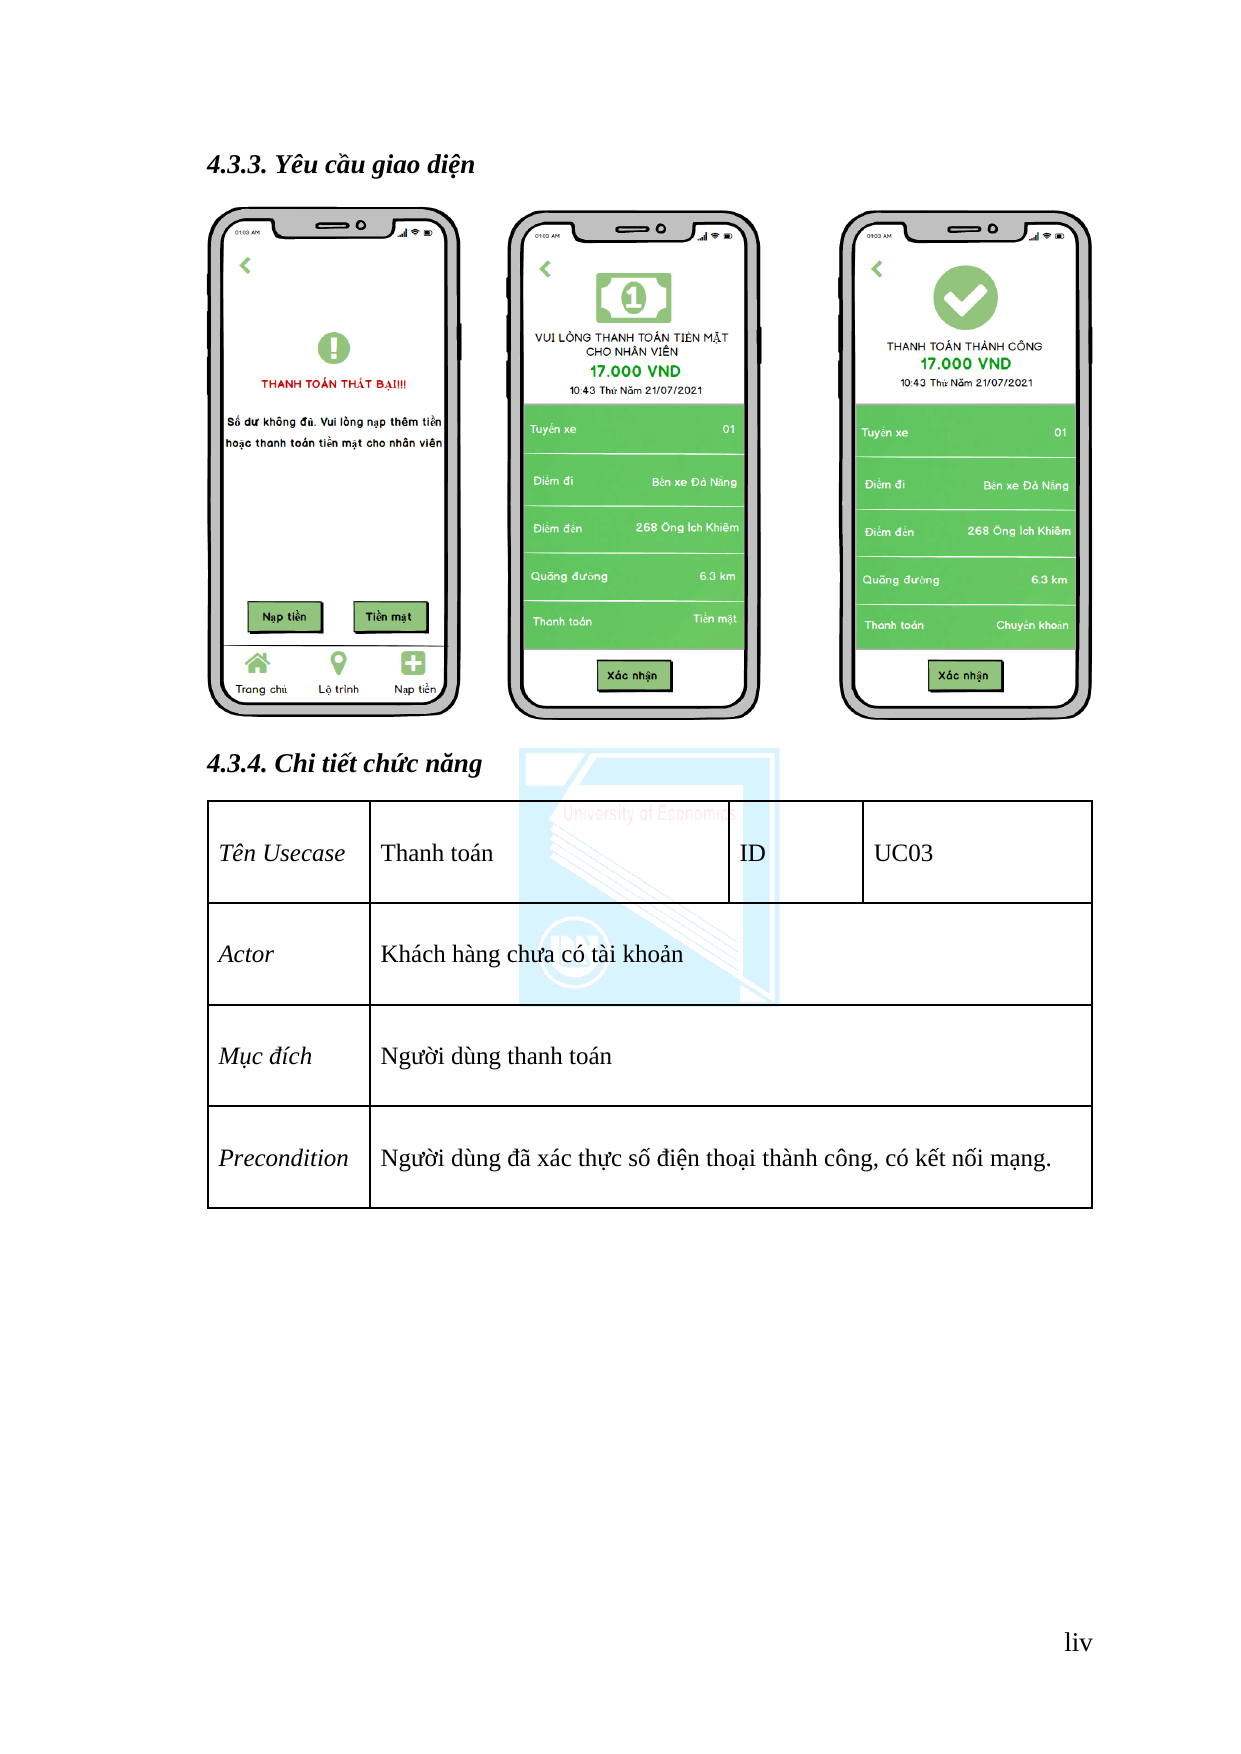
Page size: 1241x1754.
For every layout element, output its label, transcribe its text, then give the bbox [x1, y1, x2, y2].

table_header UC03 [864, 802, 1091, 902]
picture [206, 206, 1093, 720]
table_cell Actor [209, 904, 369, 1003]
table_cell Precondition [209, 1107, 369, 1207]
subtitle 4.3.3. Yêu cầu giao diện [207, 148, 1092, 179]
table_cell Mục đích [209, 1006, 369, 1105]
table_cell Người dùng thanh toán [371, 1006, 1091, 1105]
table_header Tên Usecase [209, 802, 369, 902]
table_header Thanh toán [371, 802, 728, 902]
table_cell Khách hàng chưa có tài khoản [371, 904, 1091, 1003]
table_cell Người dùng đã xác thực số điện thoại thành công, có kết nối mạng. [371, 1107, 1091, 1207]
subtitle 4.3.4. Chi tiết chức năng [207, 747, 1092, 778]
table_header ID [730, 802, 862, 902]
